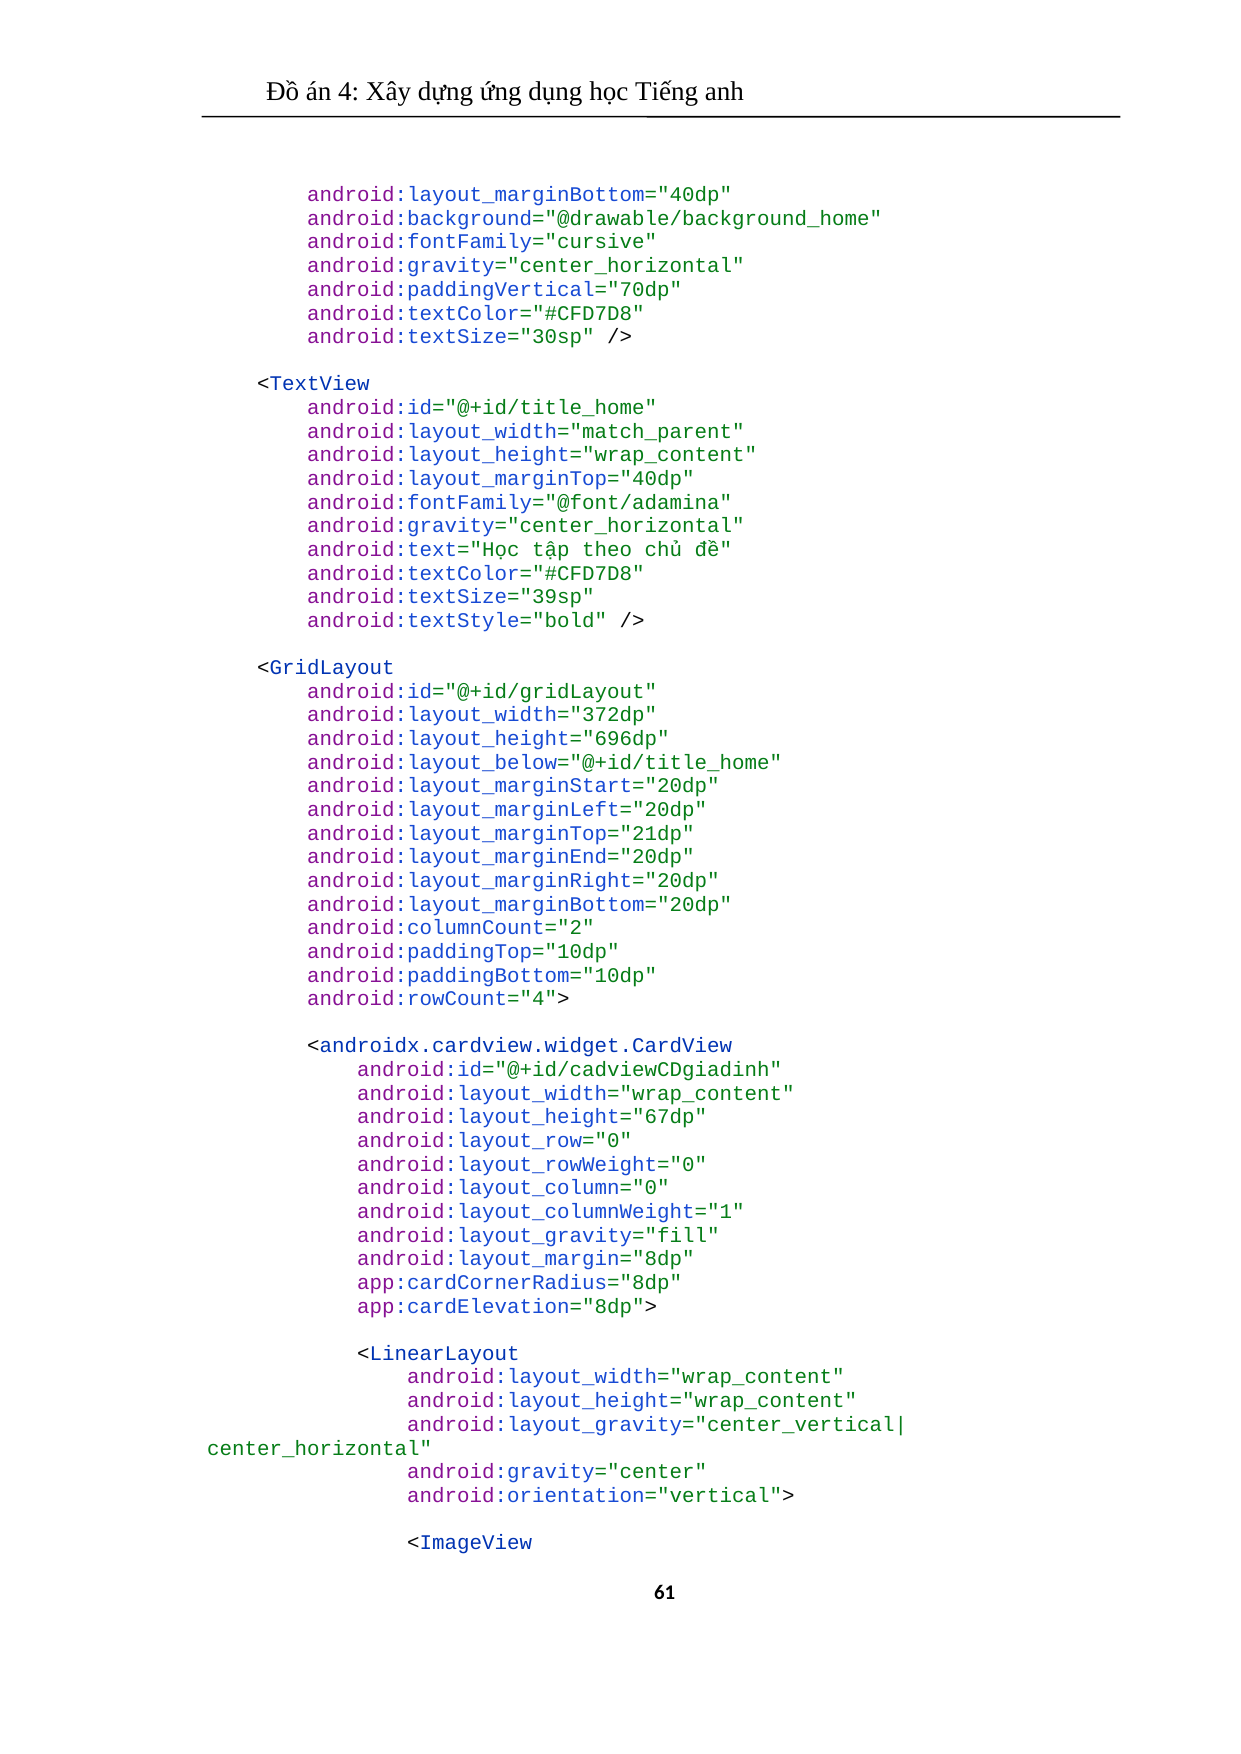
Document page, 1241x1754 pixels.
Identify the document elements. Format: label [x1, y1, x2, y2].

text [207, 184, 1122, 1556]
